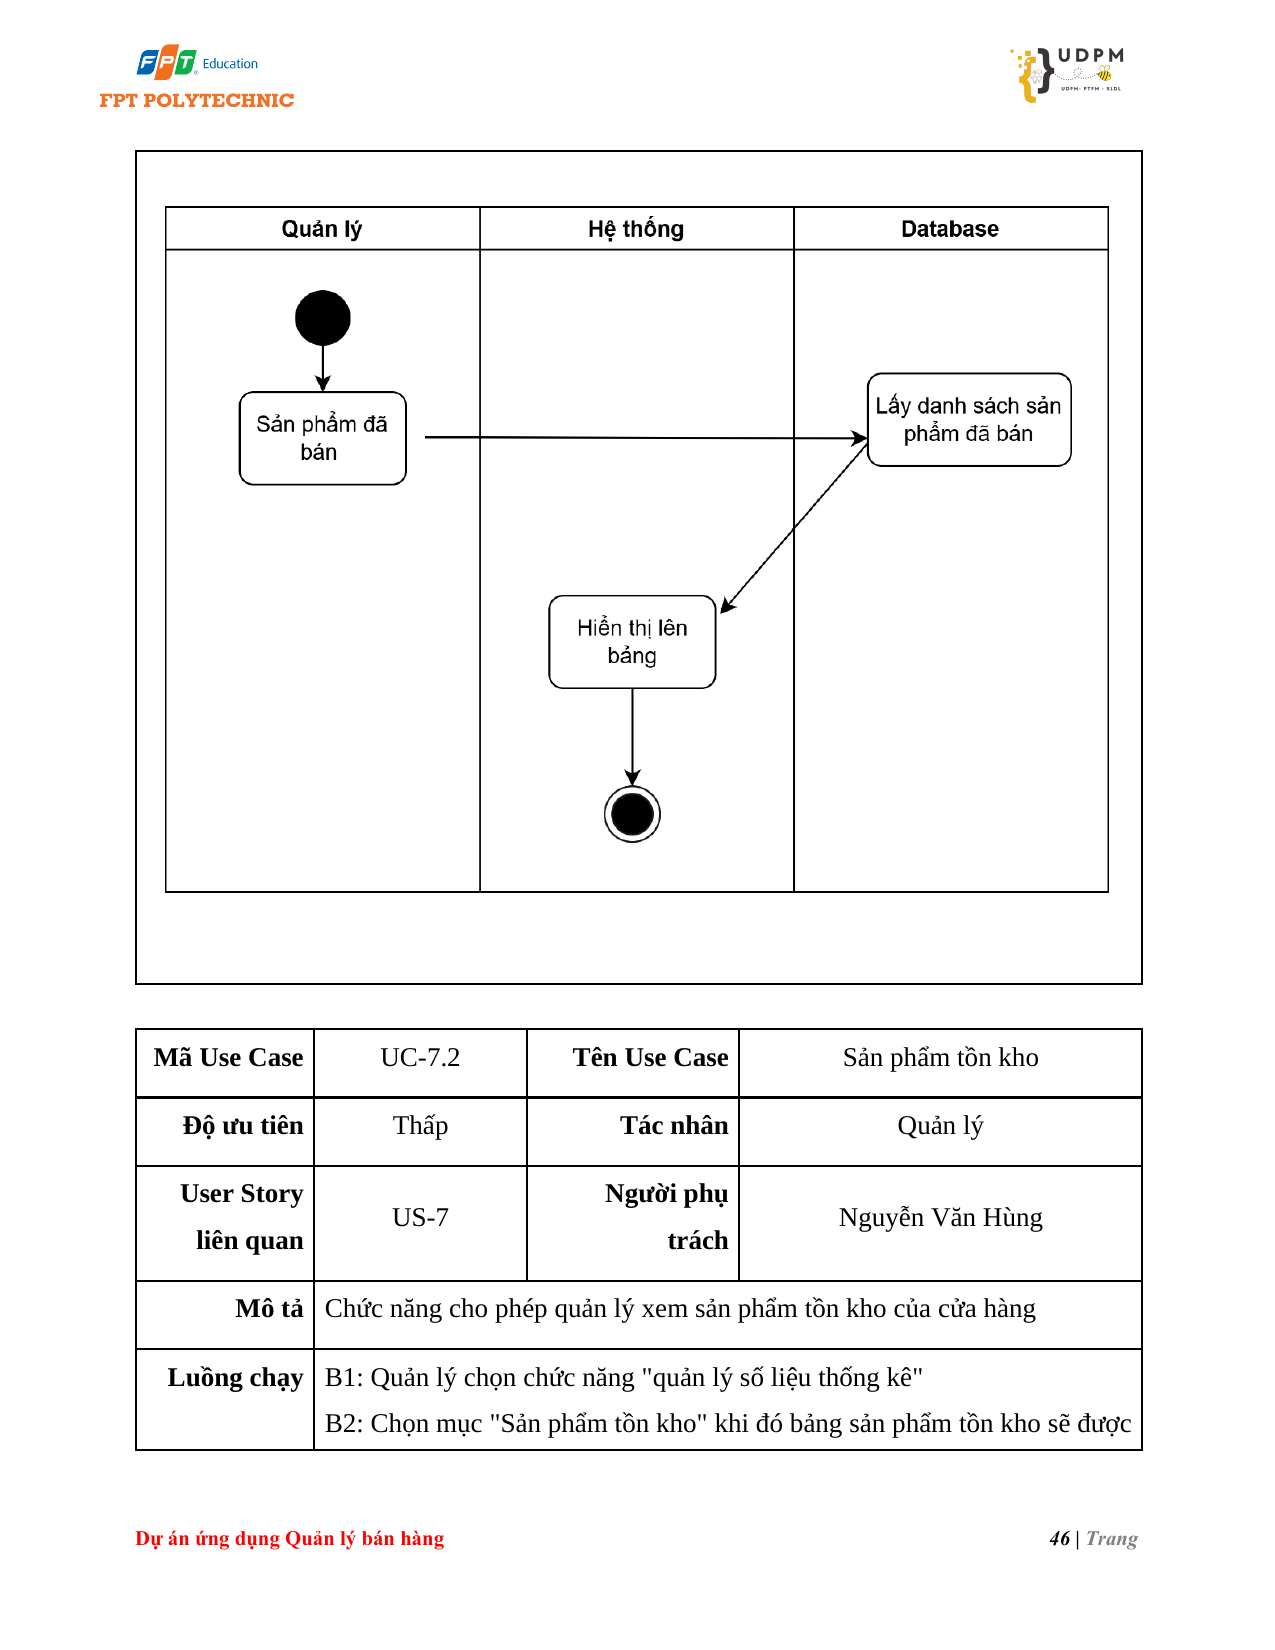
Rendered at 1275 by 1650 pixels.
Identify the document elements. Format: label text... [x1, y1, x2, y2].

picture [146, 187, 1129, 911]
table_cell User Story liên quan [137, 1167, 313, 1280]
table_header Sản phẩm tồn kho [740, 1030, 1141, 1096]
table_cell Người phụ trách [528, 1167, 738, 1280]
table_header Mã Use Case [137, 1030, 313, 1096]
table_cell US-7 [315, 1167, 526, 1280]
table_header Tên Use Case [528, 1030, 738, 1096]
table_header UC-7.2 [315, 1030, 526, 1096]
table_cell Mô tả [137, 1282, 313, 1348]
table_cell Thấp [315, 1099, 526, 1165]
table_cell Tác nhân [528, 1099, 738, 1165]
table_cell Quản lý [740, 1099, 1141, 1165]
picture [93, 36, 300, 122]
picture [990, 29, 1154, 119]
table_cell Độ ưu tiên [137, 1099, 313, 1165]
table_cell Chức năng cho phép quản lý xem sản phẩm tồn kho của cửa hàng [315, 1282, 1141, 1348]
table_cell Luồng chạy [137, 1350, 313, 1449]
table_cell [315, 1350, 1141, 1449]
table_cell Nguyễn Văn Hùng [740, 1167, 1141, 1280]
table_cell [137, 152, 1141, 983]
